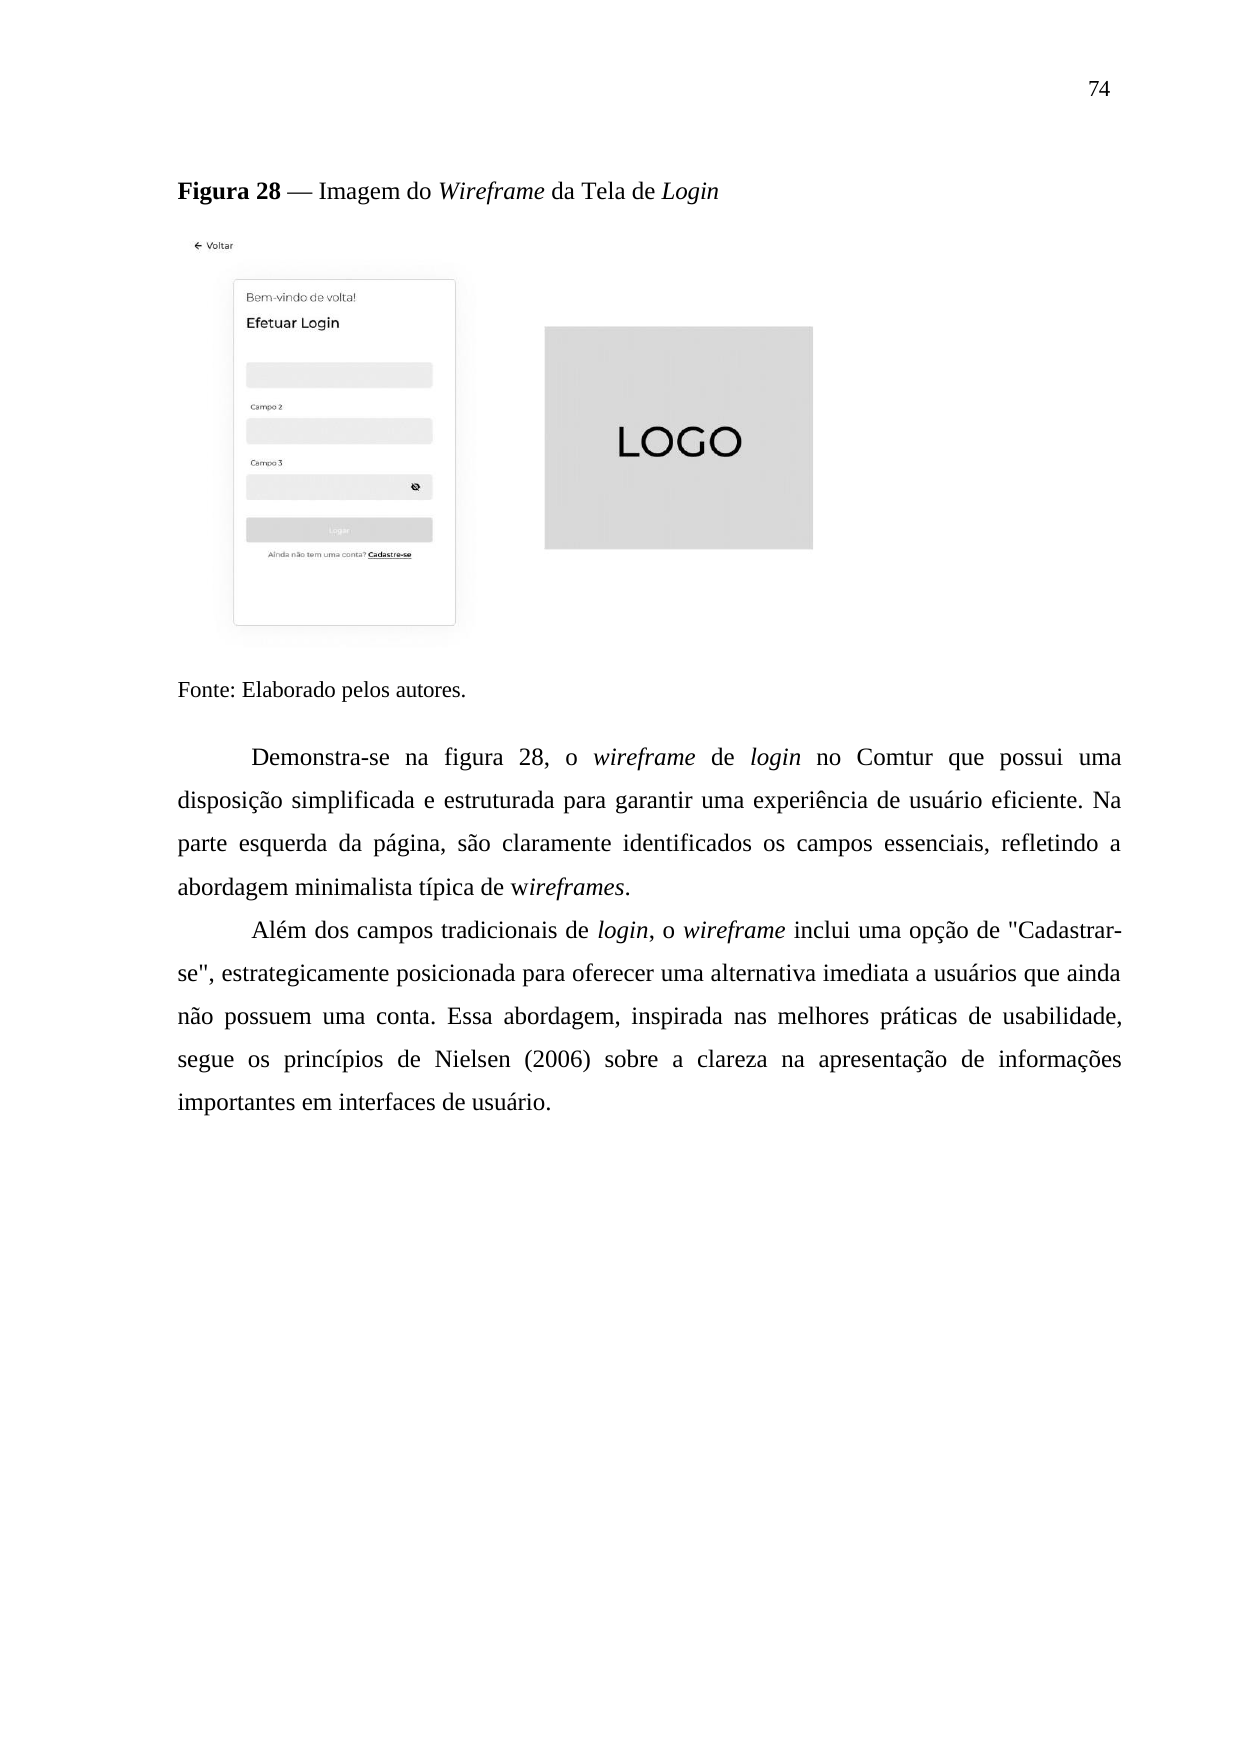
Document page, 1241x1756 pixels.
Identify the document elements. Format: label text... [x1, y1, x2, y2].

text Demonstra-se na figura 28, o wireframe de login no Comtur que possui uma disposição simplificada e estruturada para garantir uma experiência de usuário eficiente. Na parte esquerda da página, são claramente identificados os campos essenciais, refletindo a abordagem minimalista típica de wireframes. [177, 742, 1122, 900]
text Além dos campos tradicionais de login, o wireframe inclui uma opção de "Cadastrar- se", estrategicamente posicionada para oferecer uma alternativa imediata a usuários que ainda não possuem uma conta. Essa abordagem, inspirada nas melhores práticas de usabilidade, segue os princípios de Nielsen (2006) sobre a clareza na apresentação de informações importantes em interfaces de usuário. [177, 915, 1122, 1116]
picture [189, 241, 814, 648]
text Fonte: Elaborado pelos autores. [177, 676, 1137, 703]
text Figura 28 — Imagem do Wireframe da Tela de Login [177, 176, 1137, 205]
